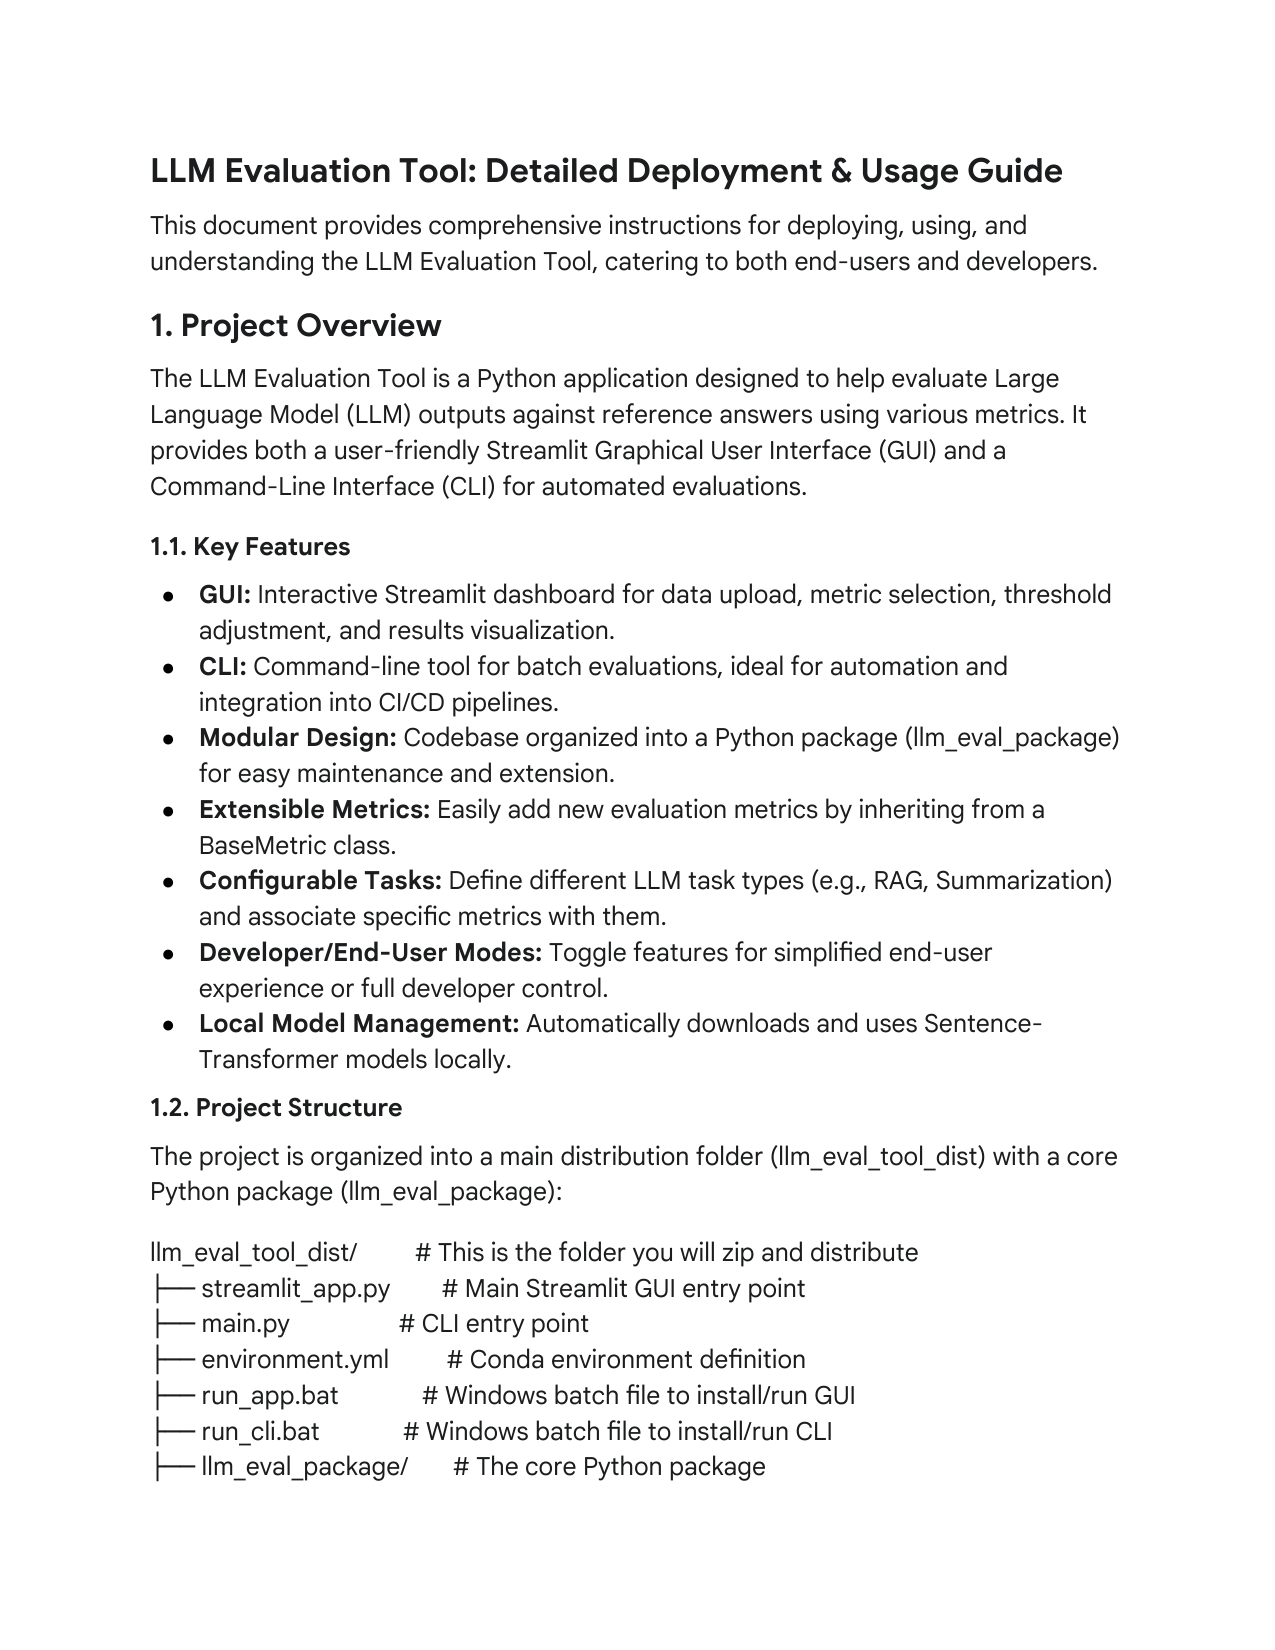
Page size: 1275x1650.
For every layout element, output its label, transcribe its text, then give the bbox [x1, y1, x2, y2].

subtitle 1.1. Key Features [150, 532, 1125, 563]
list Extensible Metrics: Easily add new evaluation metrics by inheriting from a BaseMetric class. [161, 794, 1125, 861]
list Local Model Management: Automatically downloads and uses Sentence-Transformer models locally. [161, 1008, 1125, 1076]
text The project is organized into a main distribution folder (llm_eval_tool_dist) with a core Python package (llm_eval_package): [150, 1141, 1125, 1208]
list GUI: Interactive Streamlit dashboard for data upload, metric selection, threshold adjustment, and results visualization. [161, 580, 1125, 647]
list Modular Design: Codebase organized into a Python package (llm_eval_package) for easy maintenance and extension. [161, 723, 1125, 790]
text This document provides comprehensive instructions for deploying, using, and understanding the LLM Evaluation Tool, catering to both end-users and developers. [150, 210, 1125, 277]
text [150, 1237, 1125, 1483]
subtitle 1. Project Overview [150, 307, 1125, 346]
list Configurable Tasks: Define different LLM task types (e.g., RAG, Summarization) and associate specific metrics with them. [161, 866, 1125, 933]
subtitle 1.2. Project Structure [150, 1092, 1125, 1124]
list Developer/End-User Modes: Toggle features for simplified end-user experience or full developer control. [161, 937, 1125, 1004]
text The LLM Evaluation Tool is a Python application designed to help evaluate Large Language Model (LLM) outputs against reference answers using various metrics. It provides both a user-friendly Streamlit Graphical User Interface (GUI) and a Command-Line Interface (CLI) for automated evaluations. [150, 364, 1125, 502]
subtitle LLM Evaluation Tool: Detailed Deployment & Usage Guide [150, 150, 1125, 192]
list CLI: Command-line tool for batch evaluations, ideal for automation and integration into CI/CD pipelines. [161, 651, 1125, 718]
